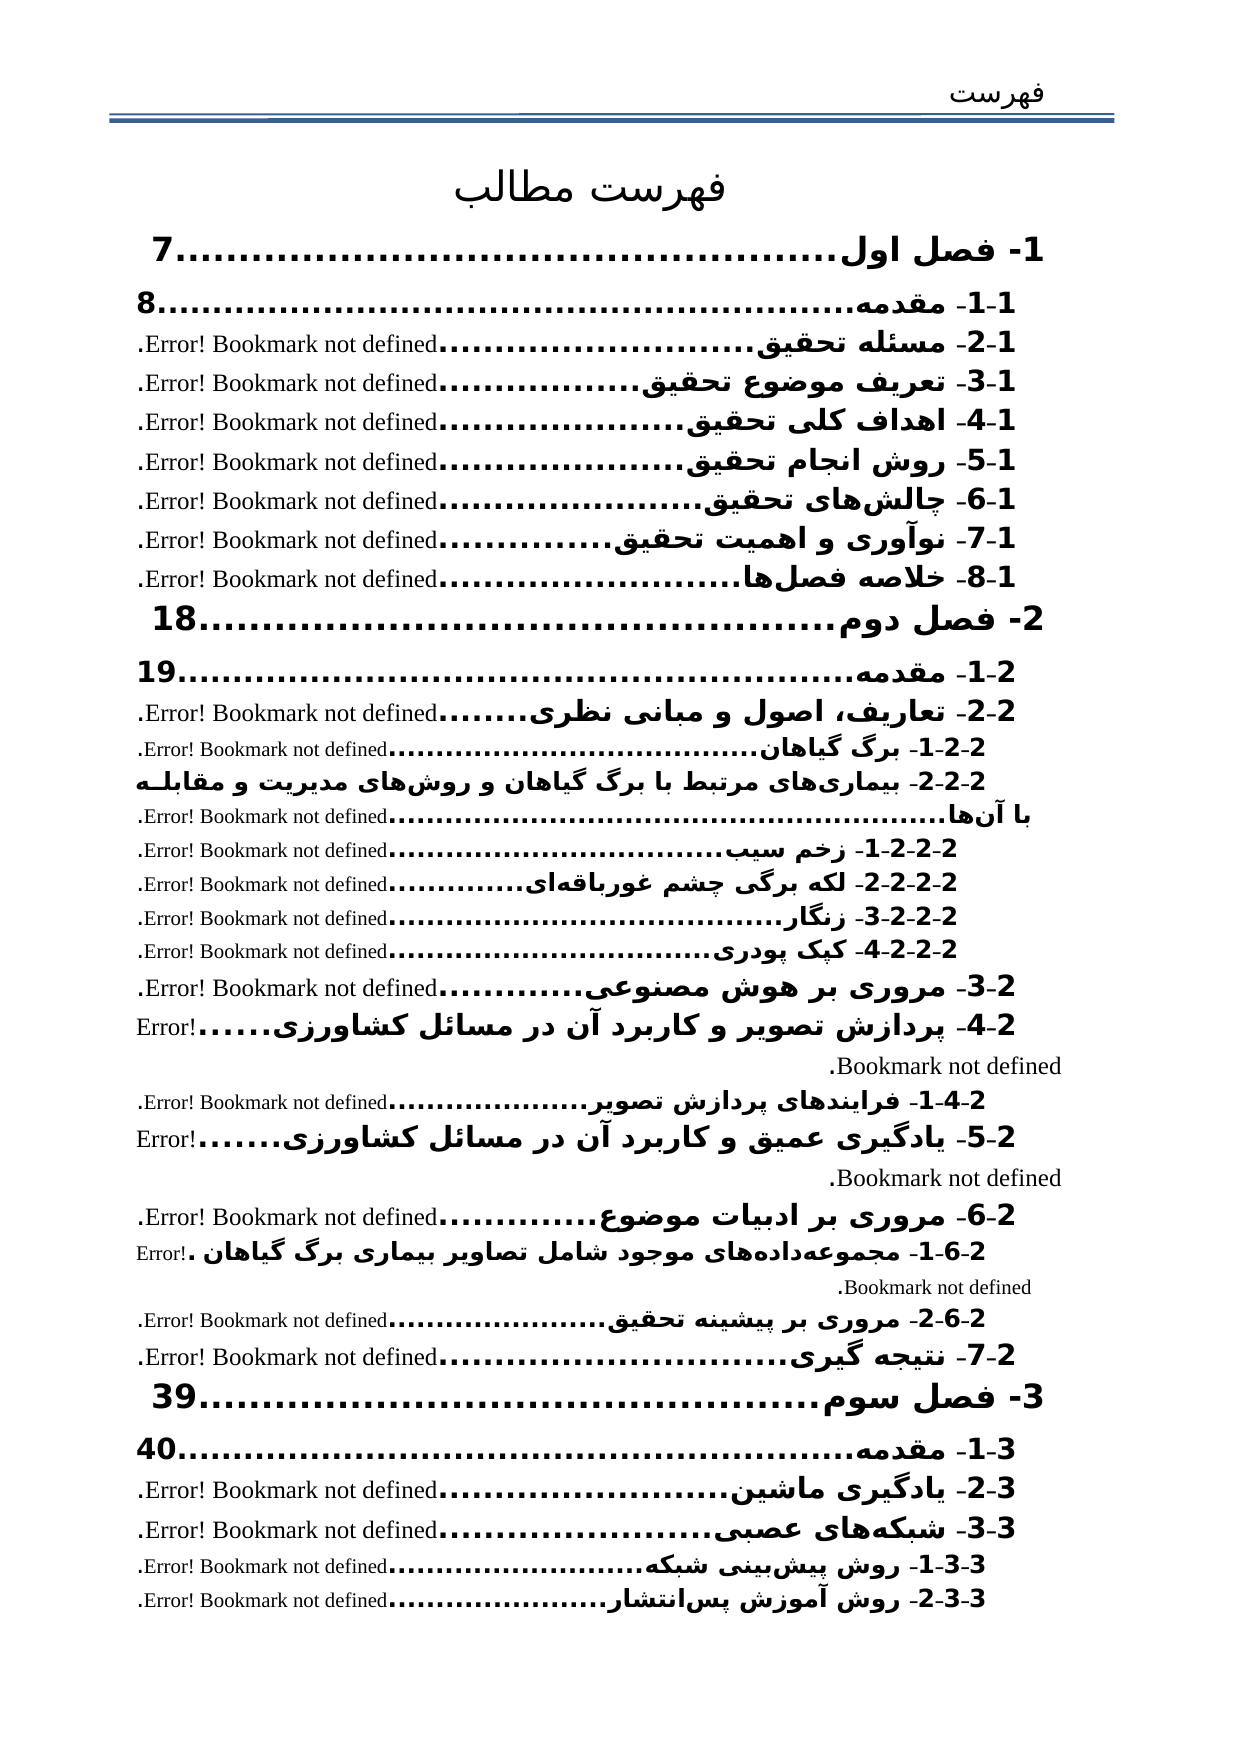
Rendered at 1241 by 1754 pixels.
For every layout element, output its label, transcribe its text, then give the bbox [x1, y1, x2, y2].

text 3- فصل سوم 39 [135, 1377, 1090, 1416]
text 2˗2˗2˗1˗ زخم سیب Error! Bookmark not defined. [135, 834, 1003, 863]
text 3˗2˗ یادگیری ماشین Error! Bookmark not defined. [135, 1472, 1062, 1506]
text 2˗2˗2˗2˗ لکه برگی چشم غورباقه‌ای Error! Bookmark not defined. [135, 868, 1003, 897]
text 2˗2˗2˗ بیماری‌های مرتبط با برگ گیاهان و روش‌های مدیریت و مقابله با آن‌ها Error! Bookmark not defined. [135, 767, 1032, 830]
text 3˗1˗ مقدمه 40 [135, 1432, 1062, 1467]
text 1- فصل اول 7 [135, 231, 1090, 269]
text 2˗2˗1˗ برگ گیاهان Error! Bookmark not defined. [135, 733, 1032, 763]
text 3˗3˗1˗ روش پیش‌بینی شبکه Error! Bookmark not defined. [135, 1550, 1032, 1579]
text 2˗2˗ تعاریف، اصول و مبانی نظری Error! Bookmark not defined. [135, 694, 1062, 728]
text 2˗3˗ مروری بر هوش مصنوعی Error! Bookmark not defined. [135, 969, 1062, 1003]
text 2˗5˗ یادگیری عمیق و کاربرد آن در مسائل کشاورزی Error! Bookmark not defined. [135, 1120, 1062, 1193]
text 1˗3˗ تعریف موضوع تحقیق Error! Bookmark not defined. [135, 364, 1062, 398]
text 1˗6˗ چالش‌های تحقیق Error! Bookmark not defined. [135, 482, 1062, 516]
text 1˗1˗ مقدمه 8 [135, 286, 1062, 320]
text 2˗4˗1˗ فرایند‌های پردازش تصویر Error! Bookmark not defined. [135, 1086, 1032, 1116]
text 2˗2˗2˗4˗ کپک پودری Error! Bookmark not defined. [135, 935, 1003, 964]
text 1˗5˗ روش انجام تحقیق Error! Bookmark not defined. [135, 443, 1062, 477]
text 2˗6˗2˗ مروری بر پیشینه تحقیق Error! Bookmark not defined. [135, 1304, 1032, 1334]
text 1˗4˗ اهداف کلی تحقیق Error! Bookmark not defined. [135, 403, 1062, 438]
text 1˗7˗ نوآوری و اهمیت تحقیق Error! Bookmark not defined. [135, 521, 1062, 556]
text 3˗3˗2˗ روش آموزش پس‌انتشار Error! Bookmark not defined. [135, 1584, 1032, 1613]
text 3˗3˗ شبکه‌های عصبی Error! Bookmark not defined. [135, 1511, 1062, 1545]
text 2˗6˗ مروری بر ادبیات موضوع Error! Bookmark not defined. [135, 1198, 1062, 1232]
text 2˗1˗ مقدمه 19 [135, 655, 1062, 689]
text 1˗8˗ خلاصه فصل‌ها Error! Bookmark not defined. [135, 561, 1062, 595]
text فهرست مطالب [135, 162, 1090, 211]
text 2˗4˗ پردازش تصویر و کاربرد آن در مسائل کشاورزی Error! Bookmark not defined. [135, 1008, 1062, 1081]
text 2˗6˗1˗ مجموعه‌داده‌های موجود شامل تصاویر بیماری برگ گیاهان Error! Bookmark not defined. [135, 1237, 1032, 1300]
text 2˗7˗ نتیجه گیری Error! Bookmark not defined. [135, 1338, 1062, 1372]
text 2- فصل دوم 18 [135, 600, 1090, 639]
text 2˗2˗2˗3˗ زنگار Error! Bookmark not defined. [135, 902, 1003, 931]
text 1˗2˗ مسئله تحقیق Error! Bookmark not defined. [135, 325, 1062, 359]
